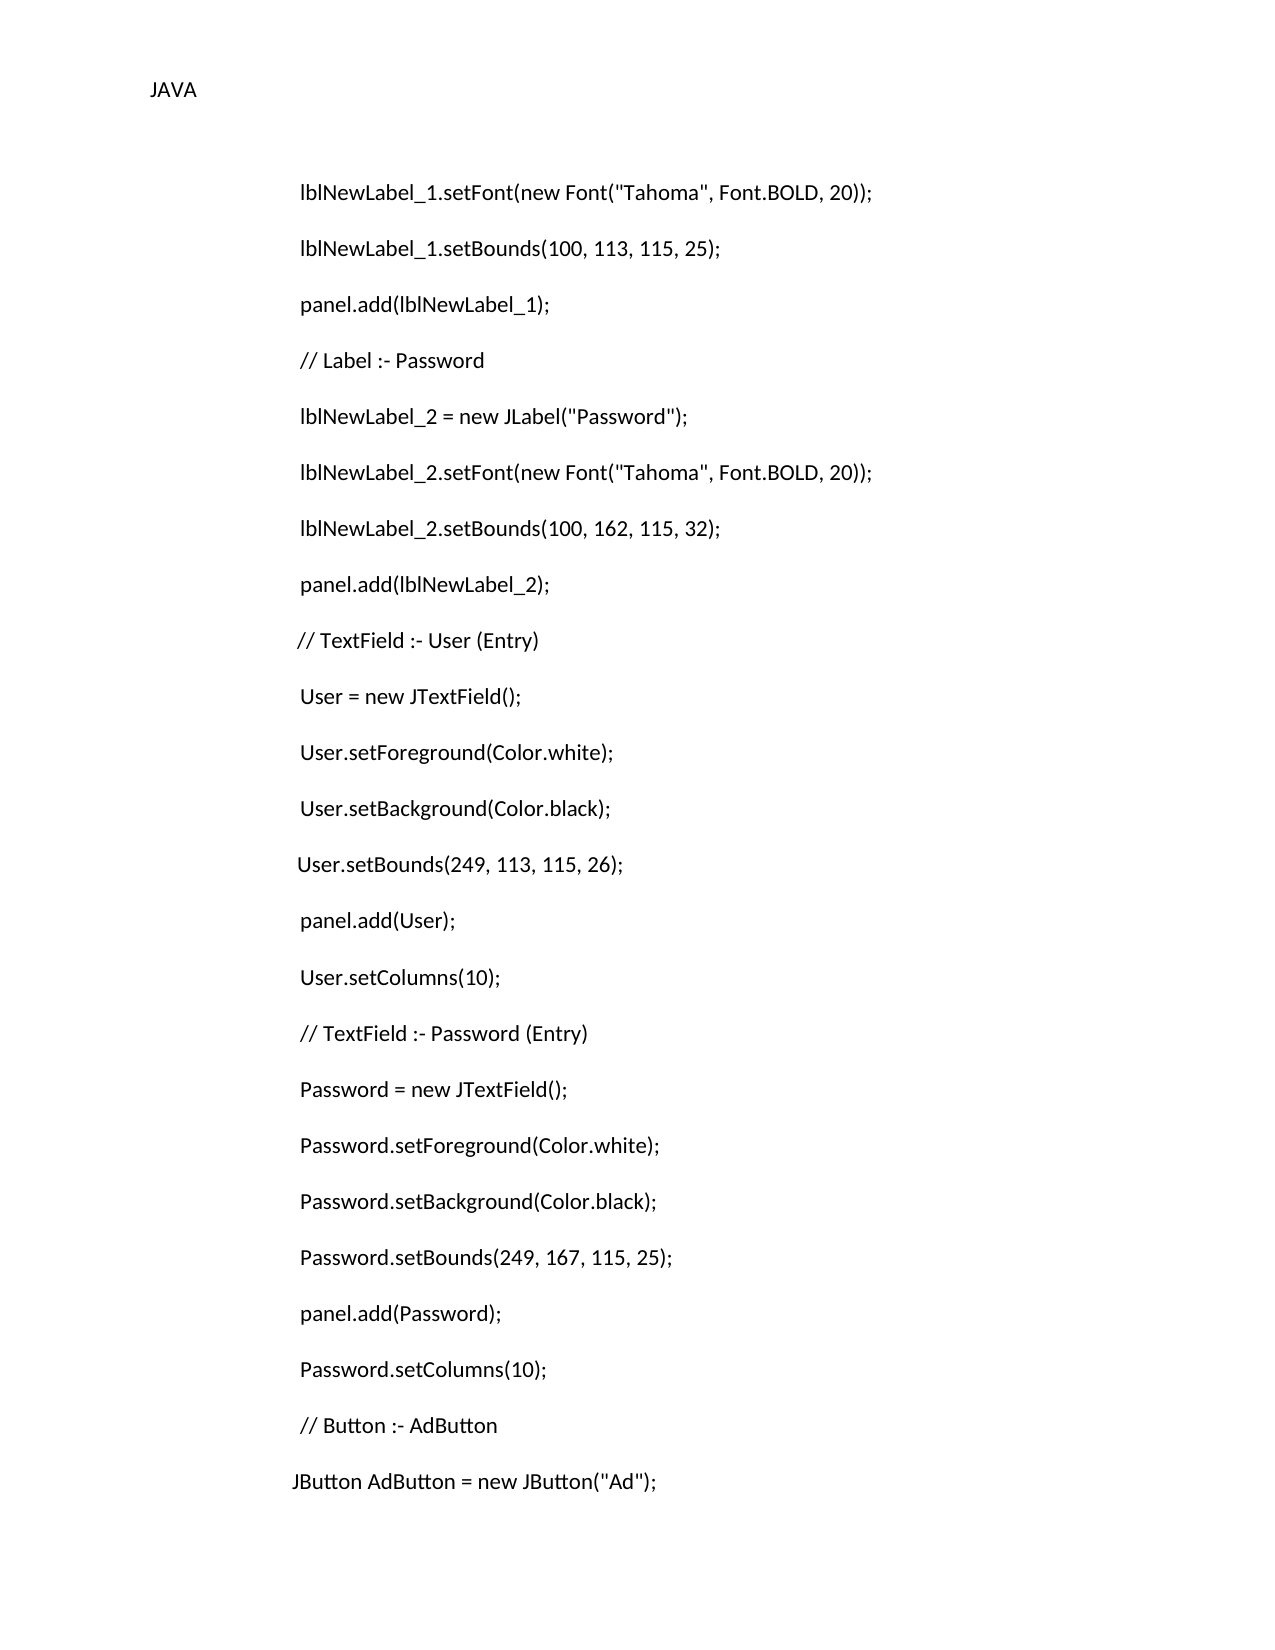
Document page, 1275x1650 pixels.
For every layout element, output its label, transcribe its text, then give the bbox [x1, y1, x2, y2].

text lblNewLabel_1.setFont(new Font("Tahoma", Font.BOLD, 20)); [150, 178, 1125, 206]
text lblNewLabel_2.setBounds(100, 162, 115, 32); [150, 514, 1125, 542]
text lblNewLabel_2 = new JLabel("Password"); [150, 402, 1125, 430]
text User.setBackground(Color.black); [150, 794, 1125, 822]
text // TextField :- Password (Entry) [150, 1019, 1125, 1047]
text Password.setForeground(Color.white); [150, 1131, 1125, 1159]
text JButton AdButton = new JButton("Ad"); [150, 1467, 1125, 1495]
text Password.setColumns(10); [150, 1355, 1125, 1383]
text User.setColumns(10); [150, 963, 1125, 991]
text User.setBounds(249, 113, 115, 26); [150, 851, 1125, 878]
text // Label :- Password [150, 346, 1125, 374]
text Password.setBackground(Color.black); [150, 1187, 1125, 1215]
text Password.setBounds(249, 167, 115, 25); [150, 1243, 1125, 1271]
text User.setForeground(Color.white); [150, 738, 1125, 766]
text lblNewLabel_1.setBounds(100, 113, 115, 25); [150, 234, 1125, 262]
text lblNewLabel_2.setFont(new Font("Tahoma", Font.BOLD, 20)); [150, 458, 1125, 486]
text // TextField :- User (Entry) [150, 626, 1125, 654]
text panel.add(Password); [150, 1299, 1125, 1327]
text panel.add(User); [150, 907, 1125, 934]
text // Button :- AdButton [150, 1411, 1125, 1439]
text panel.add(lblNewLabel_2); [150, 570, 1125, 598]
text panel.add(lblNewLabel_1); [150, 290, 1125, 318]
text User = new JTextField(); [150, 682, 1125, 710]
text Password = new JTextField(); [150, 1075, 1125, 1103]
